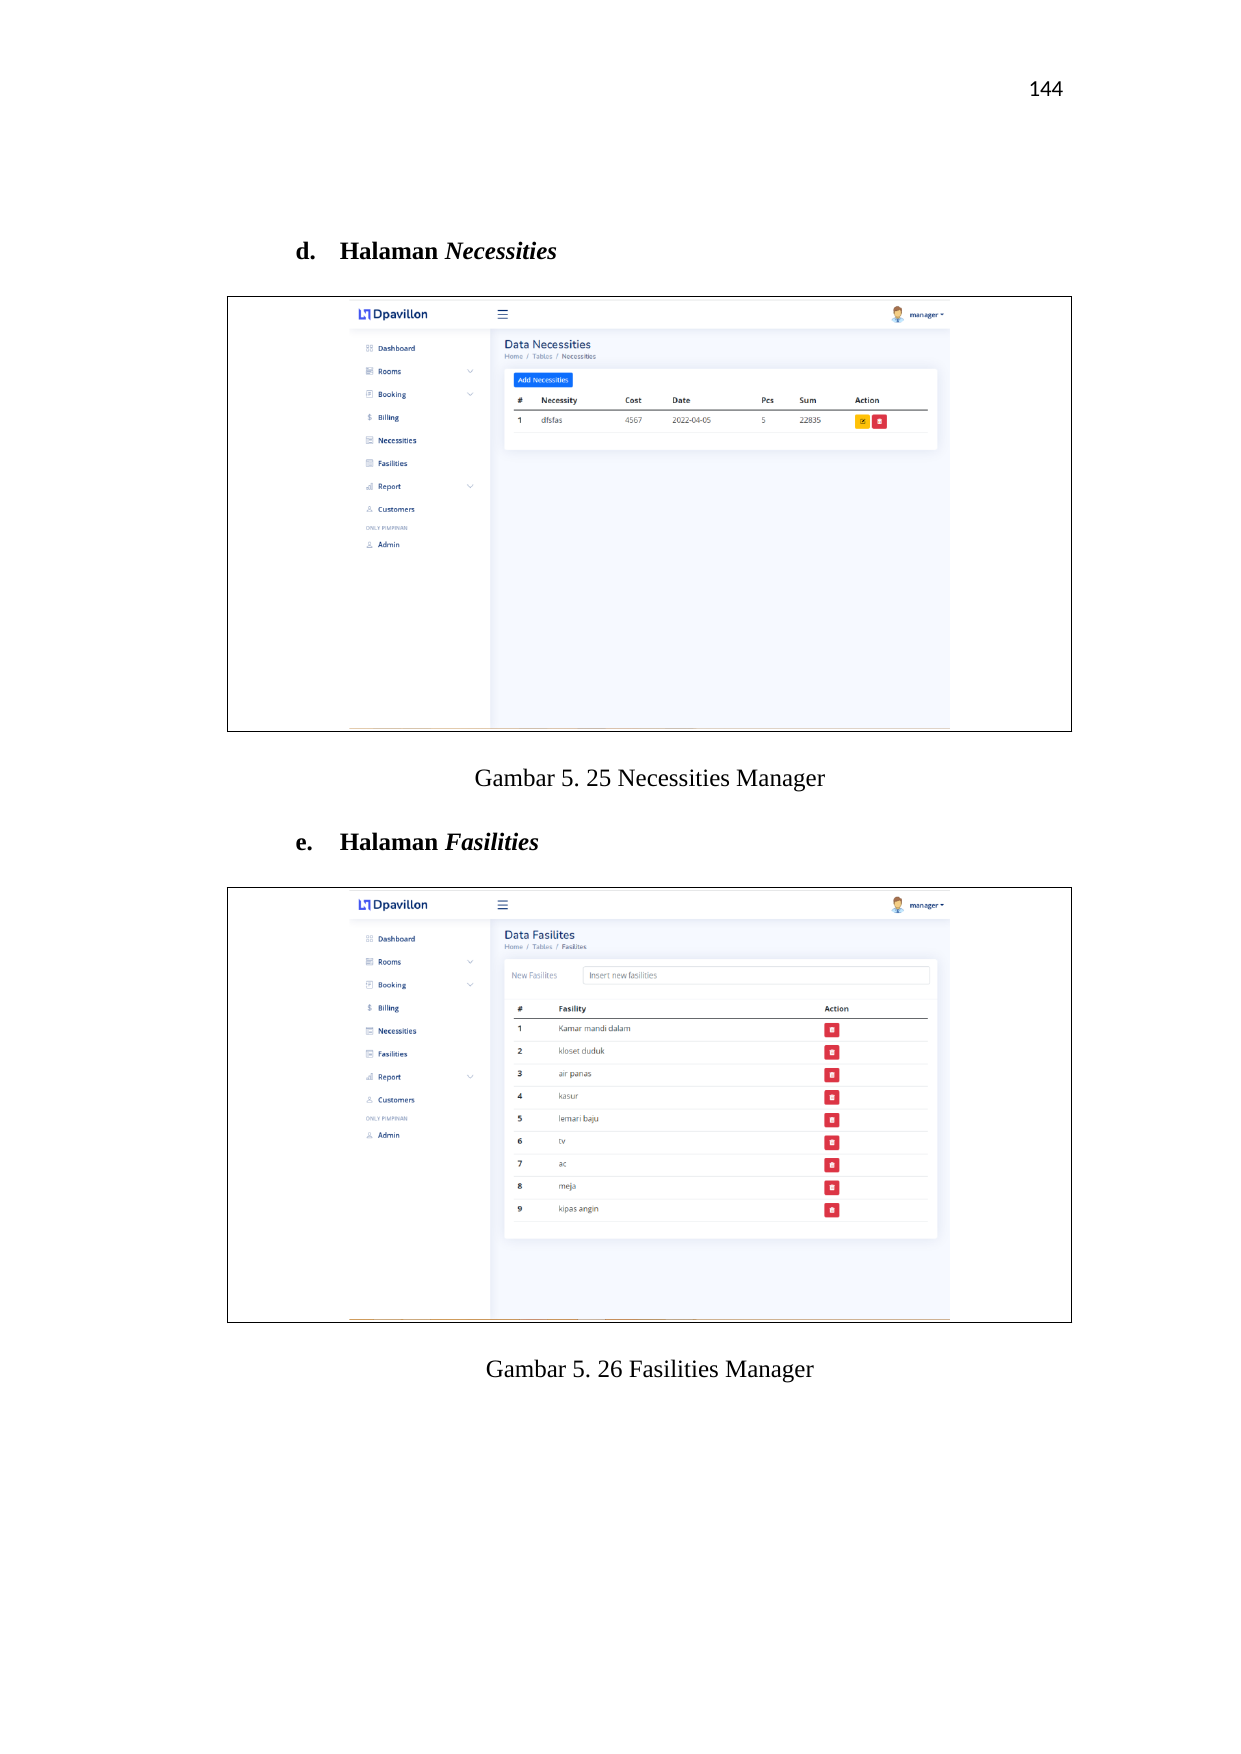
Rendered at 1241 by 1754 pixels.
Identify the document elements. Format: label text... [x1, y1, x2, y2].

list Halaman Necessities [295, 236, 1063, 265]
text Gambar 5. 26 Fasilities Manager [236, 1354, 1063, 1383]
picture [349, 299, 950, 729]
picture [349, 890, 950, 1320]
list Halaman Fasilities [295, 827, 1063, 856]
text Gambar 5. 25 Necessities Manager [236, 763, 1063, 792]
